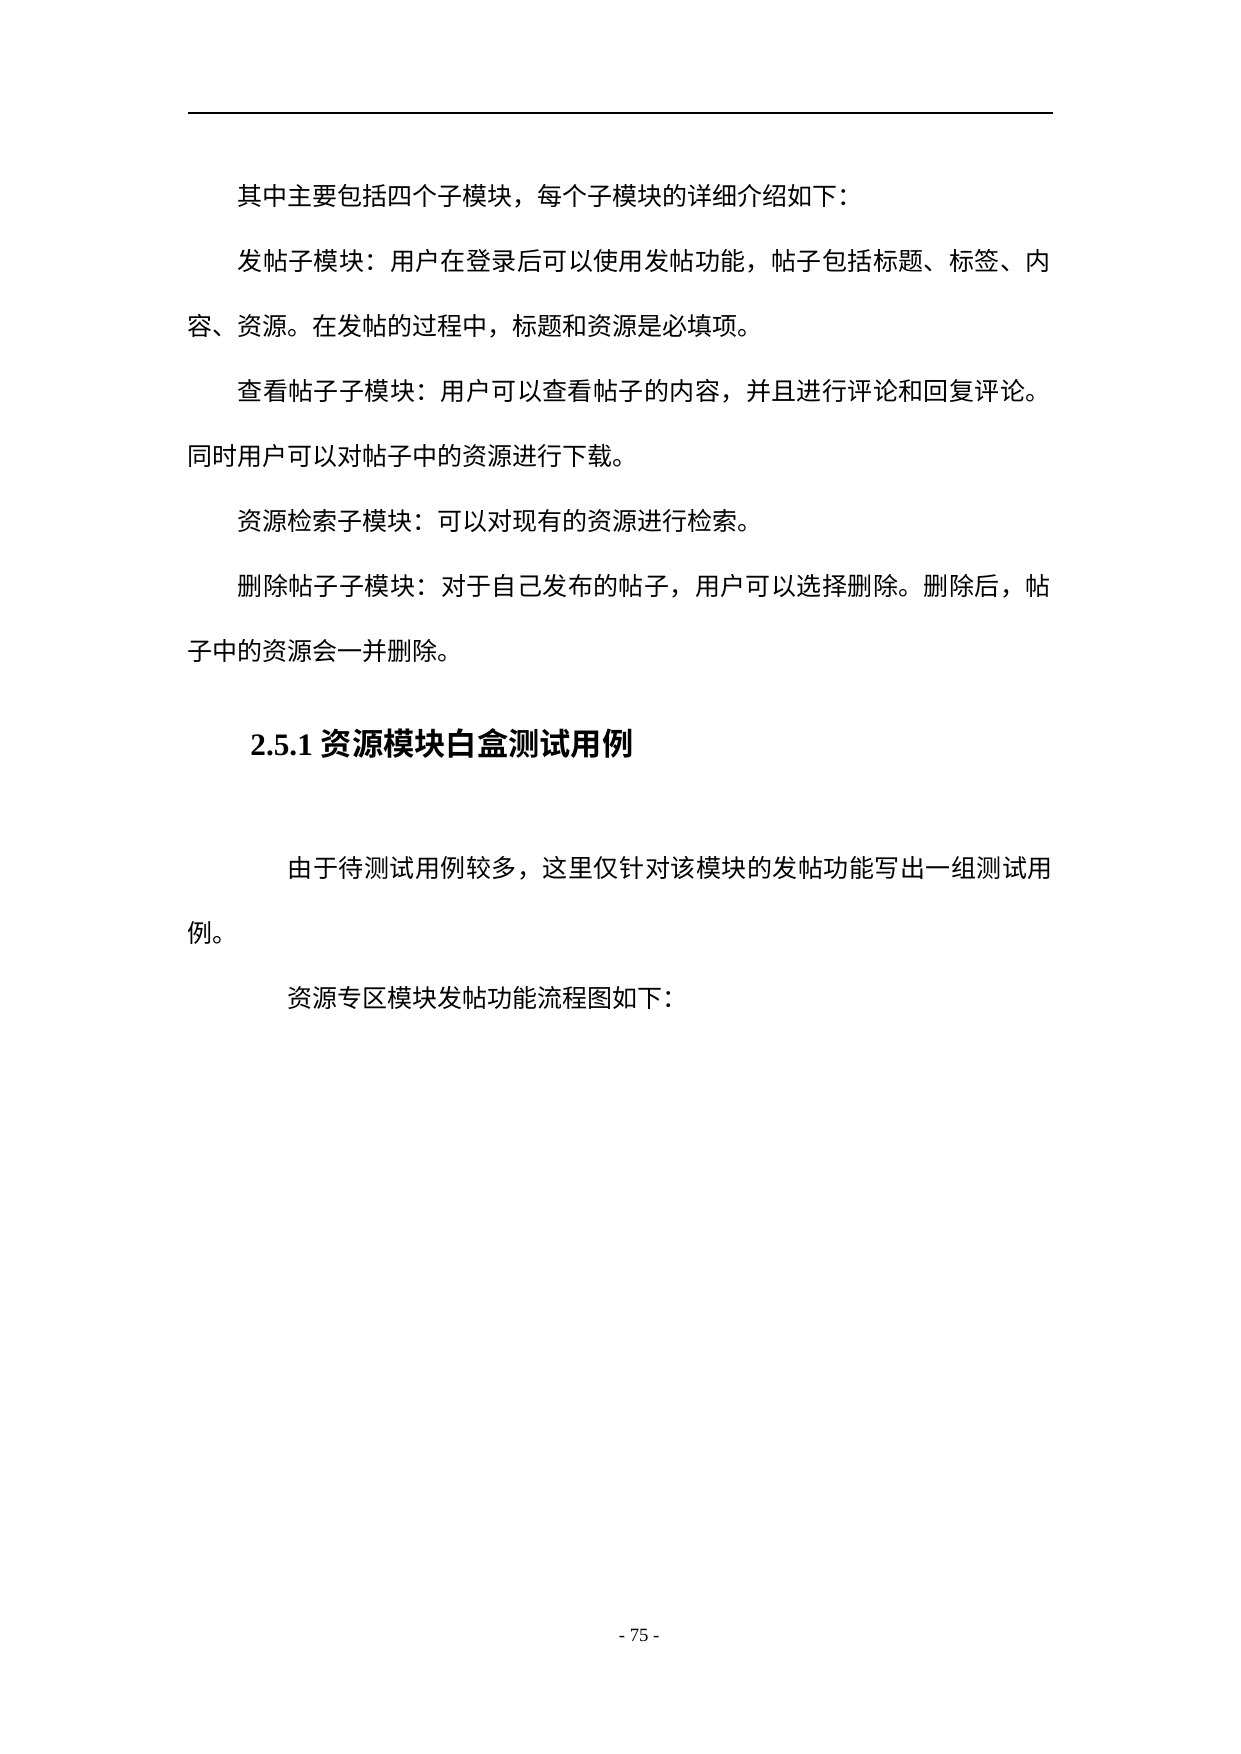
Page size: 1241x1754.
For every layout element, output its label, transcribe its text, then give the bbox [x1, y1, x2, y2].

text 删除帖子子模块：对于自己发布的帖子，用户可以选择删除。删除后，帖子中的资源会一并删除。 [187, 552, 1053, 682]
text 发帖子模块：用户在登录后可以使用发帖功能，帖子包括标题、标签、内容、资源。在发帖的过程中，标题和资源是必填项。 [187, 227, 1053, 357]
subtitle 2.5.1 资源模块白盒测试用例 [187, 709, 1053, 774]
text 资源检索子模块：可以对现有的资源进行检索。 [187, 487, 1053, 552]
text 查看帖子子模块：用户可以查看帖子的内容，并且进行评论和回复评论。同时用户可以对帖子中的资源进行下载。 [187, 357, 1053, 487]
text 资源专区模块发帖功能流程图如下： [187, 964, 1053, 1029]
text 其中主要包括四个子模块，每个子模块的详细介绍如下： [187, 162, 1053, 227]
text 由于待测试用例较多，这里仅针对该模块的发帖功能写出一组测试用例。 [187, 834, 1053, 964]
